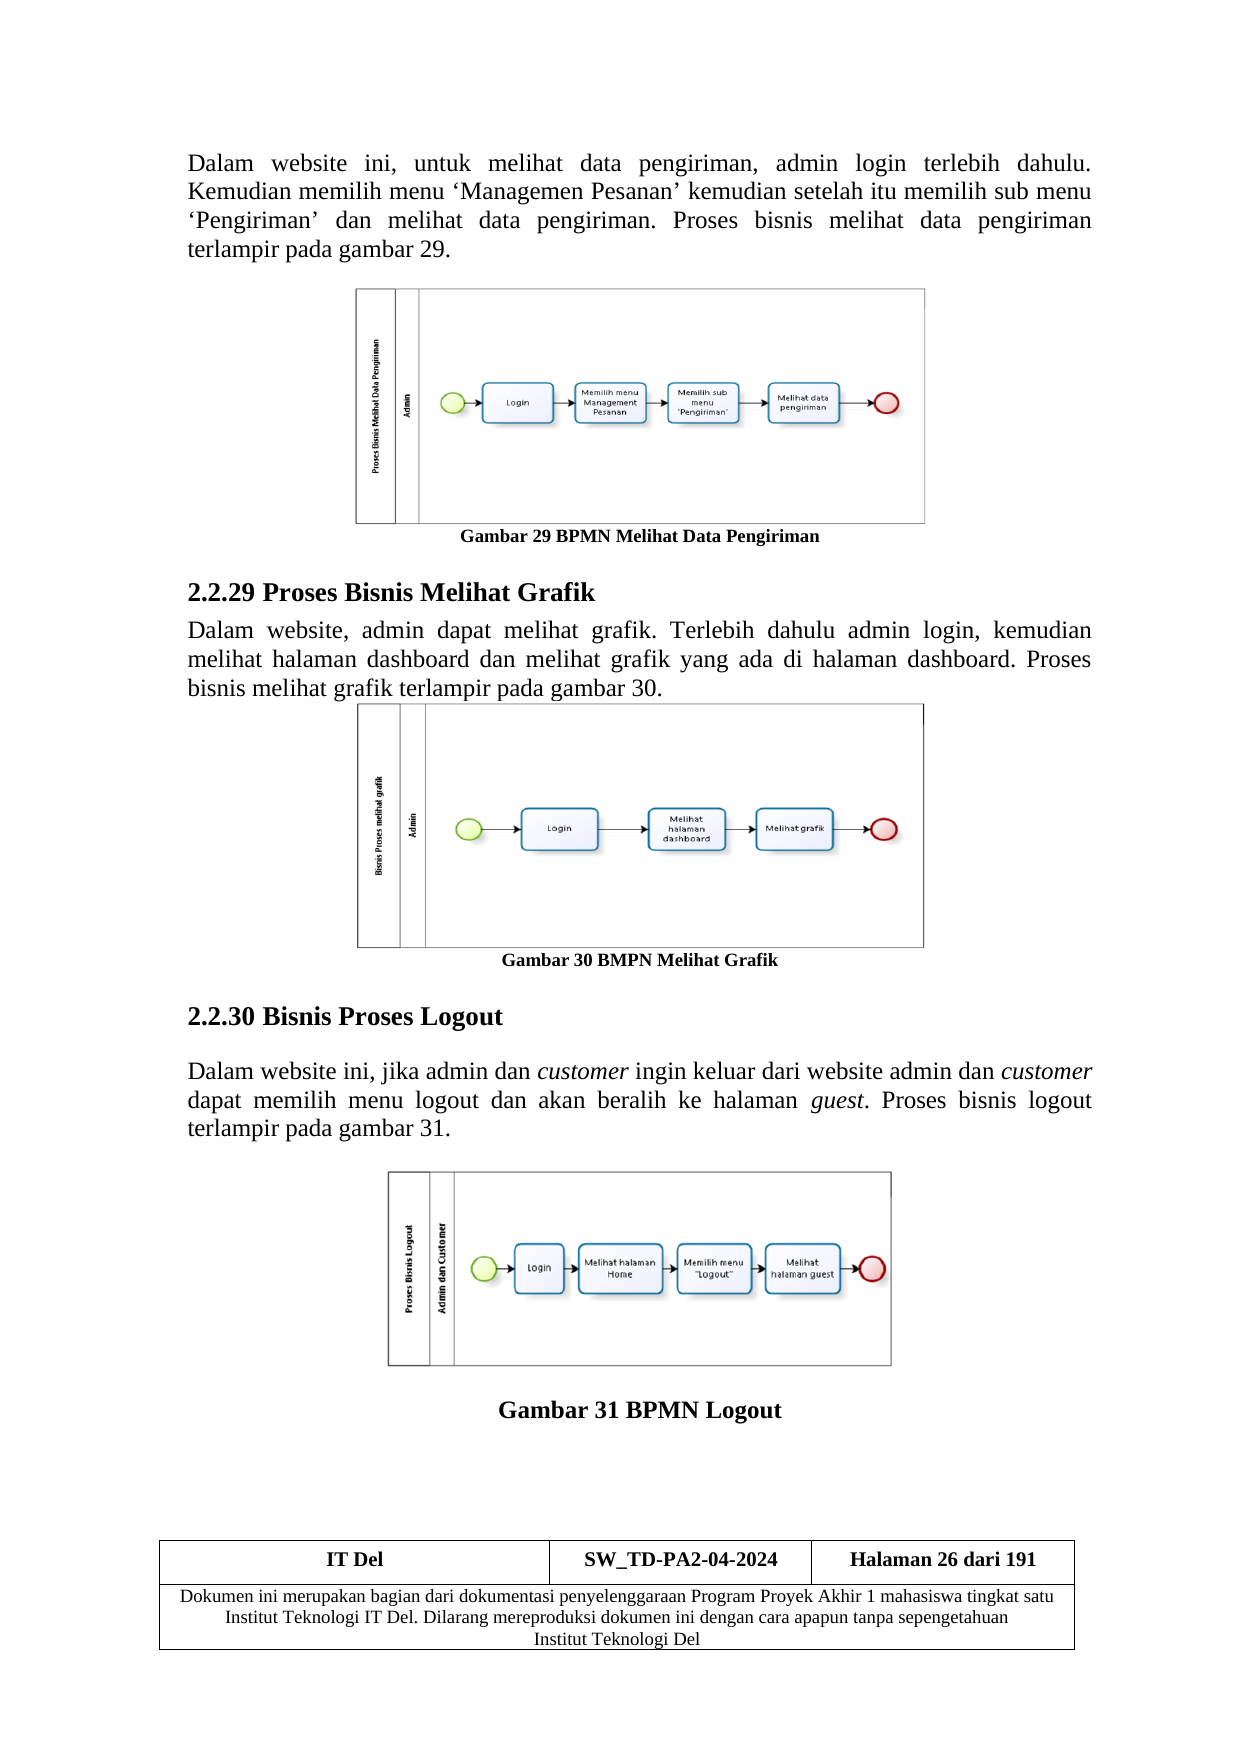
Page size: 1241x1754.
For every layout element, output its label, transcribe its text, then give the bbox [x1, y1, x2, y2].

picture [384, 1167, 896, 1370]
subtitle 2.2.29 Proses Bisnis Melihat Grafik [187, 576, 1092, 607]
text Gambar 30 BMPN Melihat Grafik [187, 949, 1092, 971]
picture [355, 701, 925, 950]
text Gambar 29 BPMN Melihat Data Pengiriman [187, 525, 1092, 547]
picture [354, 287, 926, 526]
subtitle 2.2.30 Bisnis Proses Logout [187, 1000, 1092, 1031]
text Dalam website, admin dapat melihat grafik. Terlebih dahulu admin login, kemudian melihat halaman dashboard dan melihat grafik yang ada di halaman dashboard. Proses bisnis melihat grafik terlampir pada gambar 30. [187, 615, 1092, 702]
text Dalam website ini, jika admin dan customer ingin keluar dari website admin dan customer dapat memilih menu logout dan akan beralih ke halaman guest. Proses bisnis logout terlampir pada gambar 31. [187, 1056, 1092, 1142]
text Dalam website ini, untuk melihat data pengiriman, admin login terlebih dahulu. Kemudian memilih menu ‘Managemen Pesanan’ kemudian setelah itu memilih sub menu ‘Pengiriman’ dan melihat data pengiriman. Proses bisnis melihat data pengiriman terlampir pada gambar 29. [187, 148, 1092, 263]
text Gambar 31 BPMN Logout [187, 1395, 1092, 1423]
